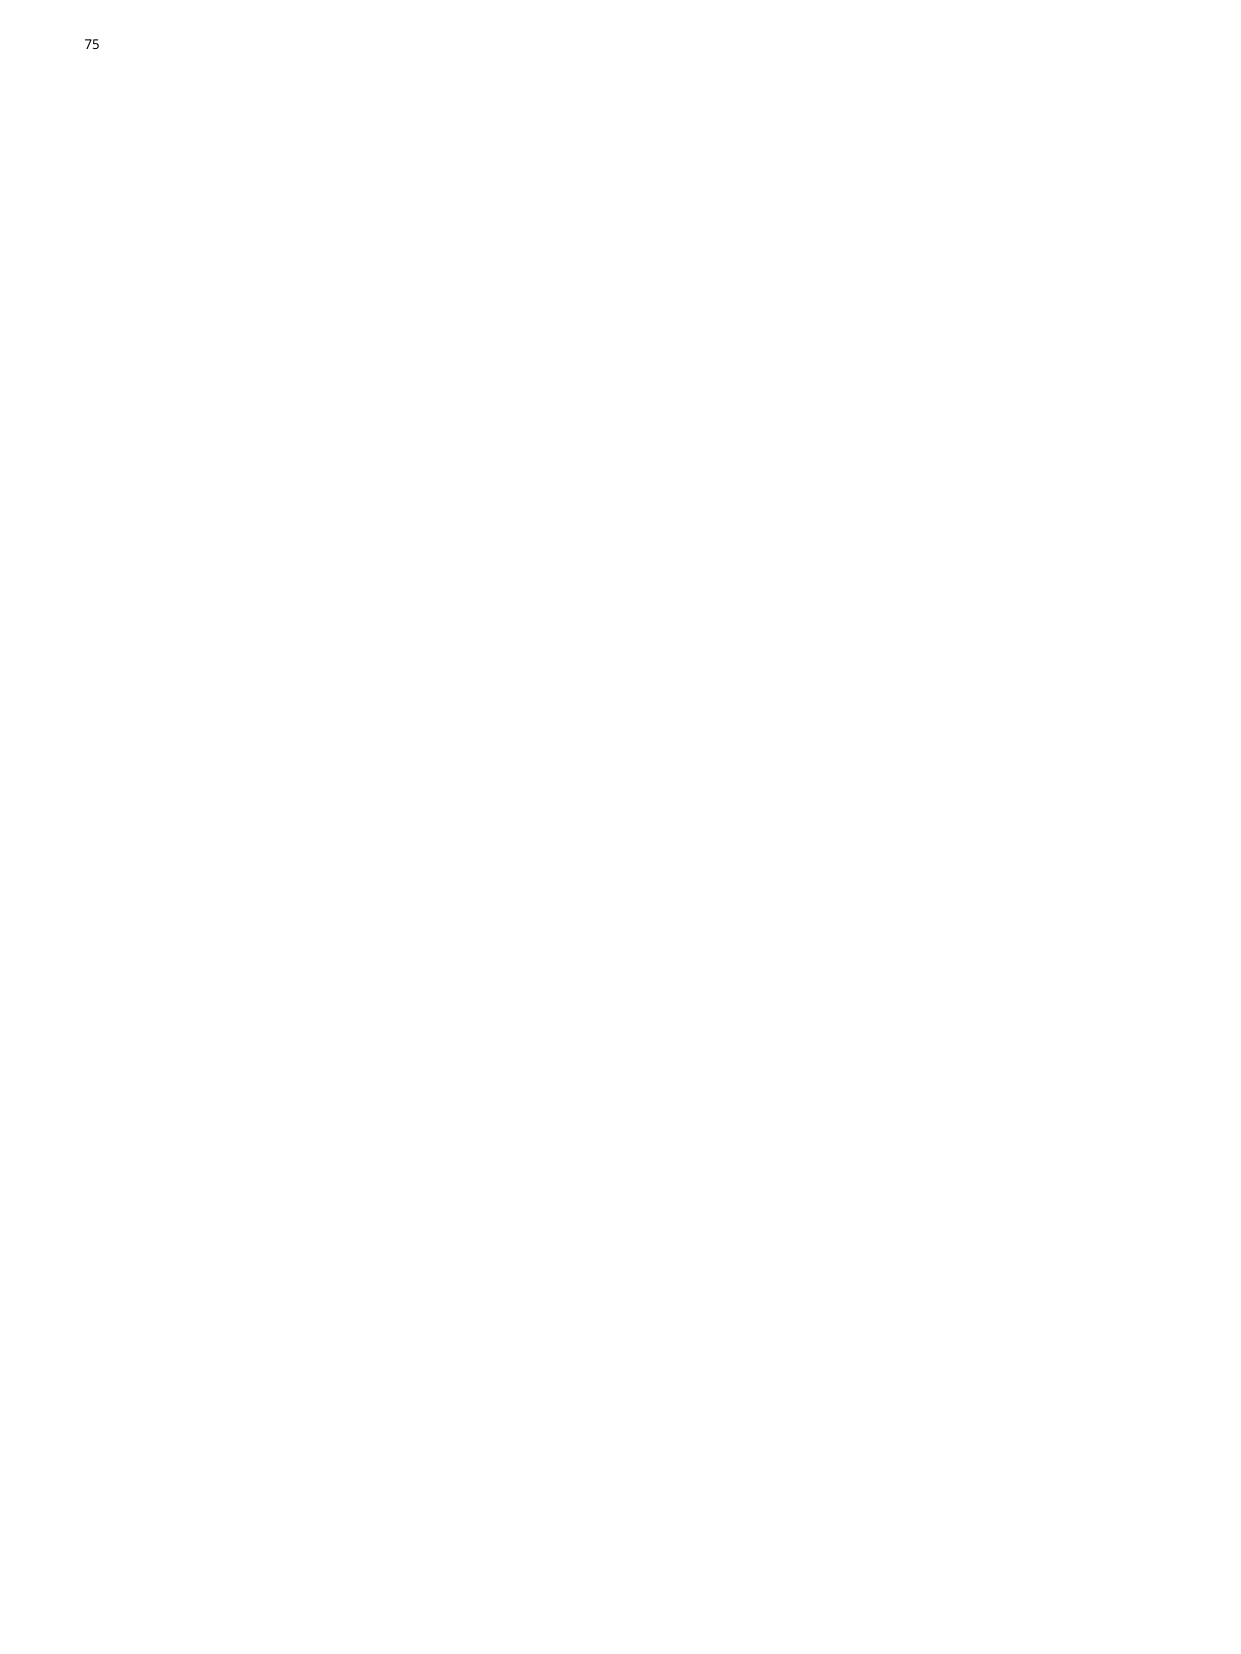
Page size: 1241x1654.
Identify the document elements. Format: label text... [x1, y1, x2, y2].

text 75 [84, 35, 1165, 53]
